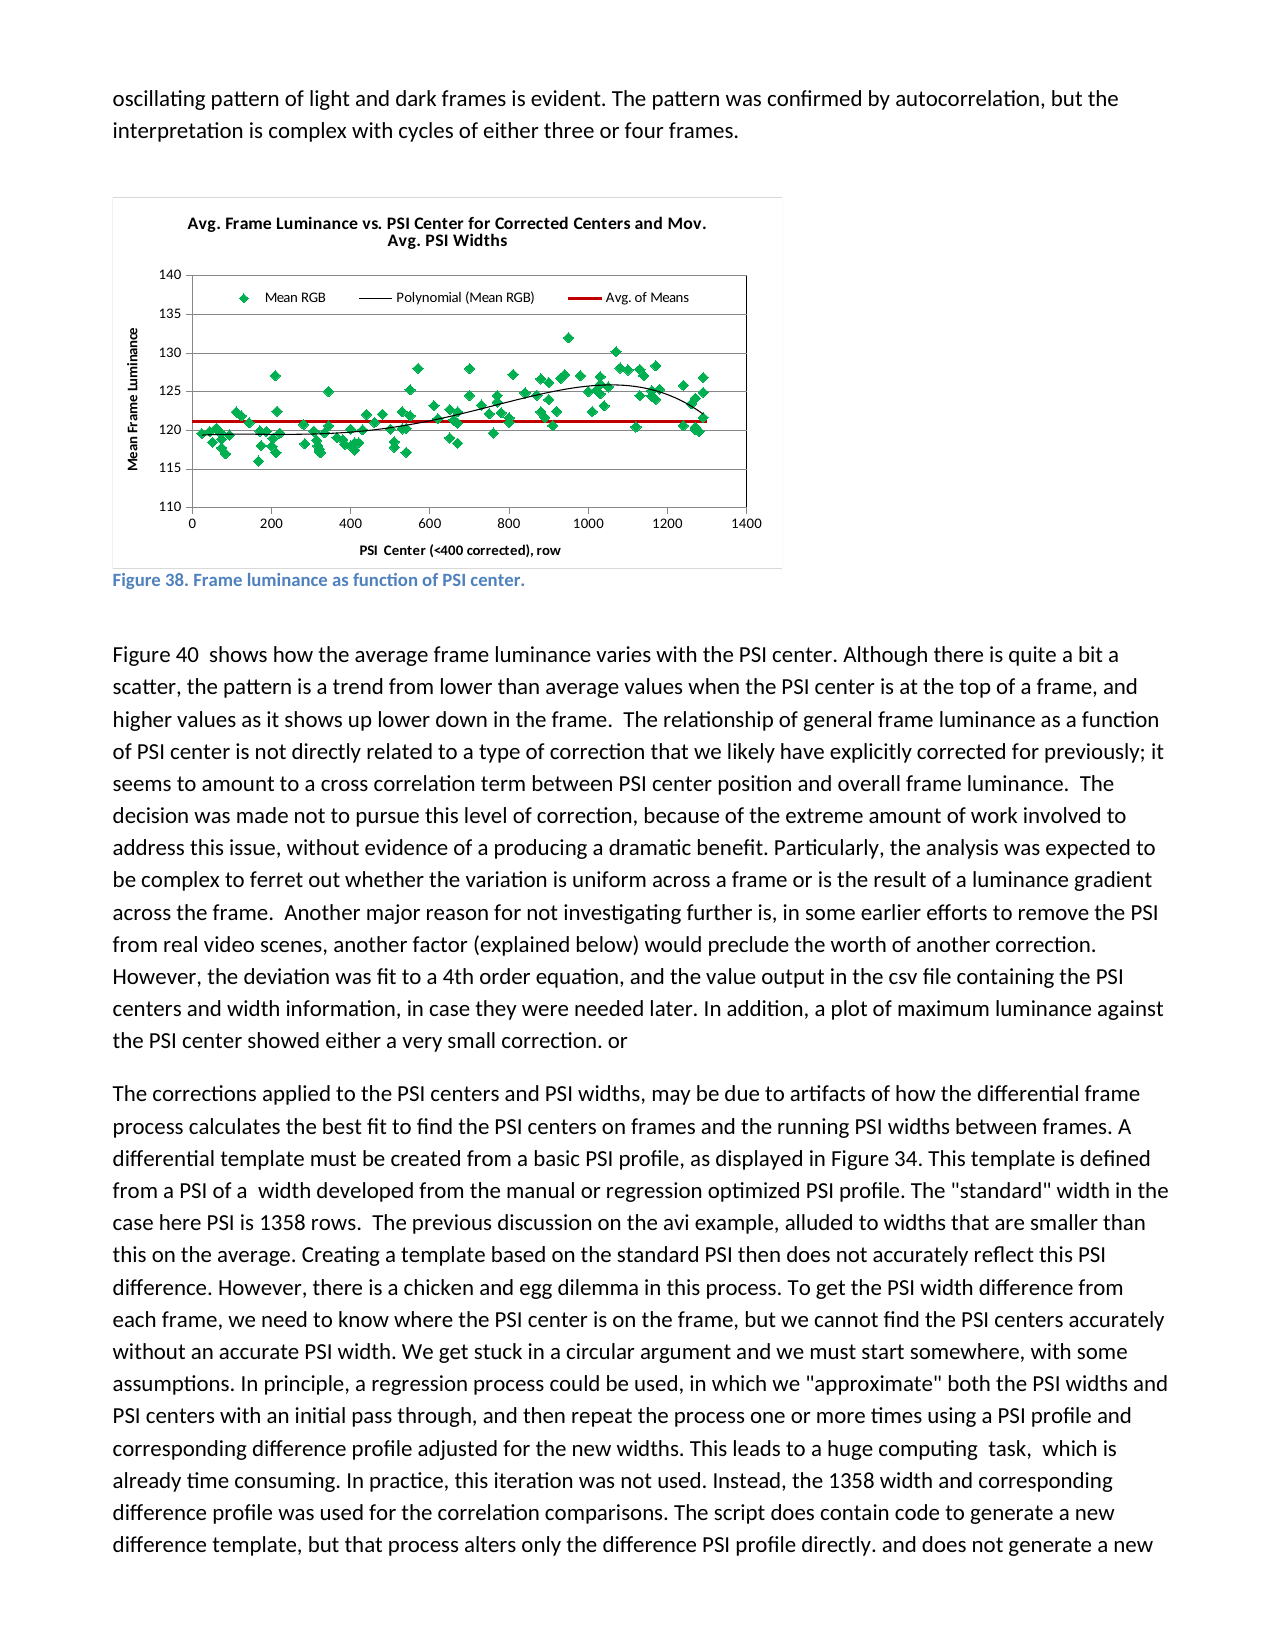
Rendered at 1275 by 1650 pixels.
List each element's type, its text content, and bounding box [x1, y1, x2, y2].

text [112, 1079, 1172, 1558]
text Figure 40 shows how the average frame luminance varies with the PSI center. Although there is quite a bit a scatter, the pattern is a trend from lower than average values when the PSI center is at the top of a frame, and higher values as it shows up lower down in the frame. The relationship of general frame luminance as a function of PSI center is not directly related to a type of correction that we likely have explicitly corrected for previously; it seems to amount to a cross correlation term between PSI center position and overall frame luminance. The decision was made not to pursue this level of correction, because of the extreme amount of work involved to address this issue, without evidence of a producing a dramatic benefit. Particularly, the analysis was expected to be complex to ferret out whether the variation is uniform across a frame or is the result of a luminance gradient across the frame. Another major reason for not investigating further is, in some earlier efforts to remove the PSI from real video scenes, another factor (explained below) would preclude the worth of another correction. However, the deviation was fit to a 4th order equation, and the value output in the csv file containing the PSI centers and width information, in case they were needed later. In addition, a plot of maximum luminance against the PSI center showed either a very small correction. or [112, 640, 1172, 1054]
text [112, 84, 1172, 144]
